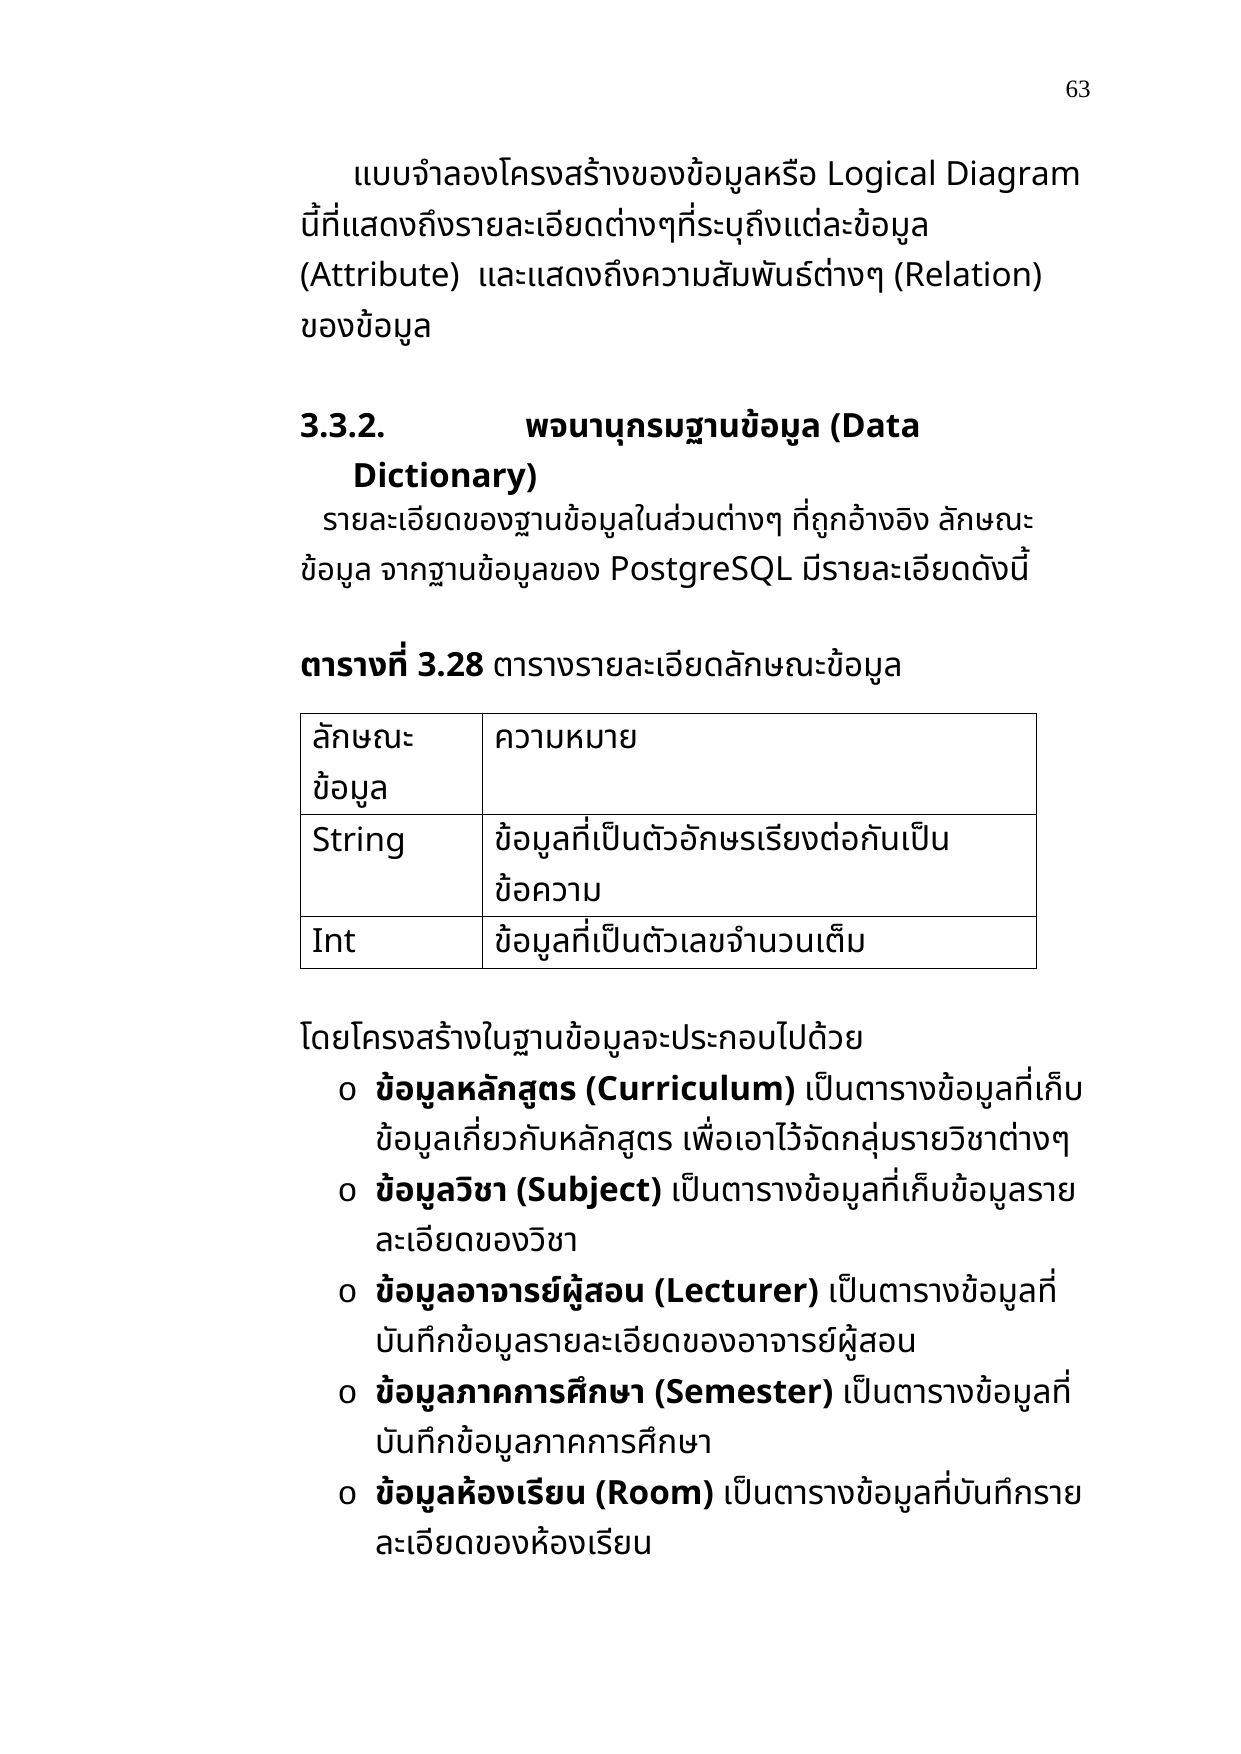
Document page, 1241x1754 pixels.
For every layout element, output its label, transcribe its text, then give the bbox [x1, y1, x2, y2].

table_header ลักษณะข้อมูล [301, 714, 482, 814]
text รายละเอียดของฐานข้อมูลในส่วนต่างๆ ที่ถูกอ้างอิง ลักษณะข้อมูล จากฐานข้อมูลของ PostgreSQL มีรายละเอียดดังนี้ [300, 498, 1090, 596]
subtitle พจนานุกรมฐานข้อมูล (Data Dictionary) [300, 402, 1090, 498]
table_header ความหมาย [483, 714, 1036, 814]
text โดยโครงสร้างในฐานข้อมูลจะประกอบไปด้วย [225, 1014, 1090, 1064]
list ข้อมูลอาจารย์ผู้สอน (Lecturer) เป็นตารางข้อมูลที่บันทึกข้อมูลรายละเอียดของอาจารย์ผู้สอน [337, 1267, 1090, 1368]
list ข้อมูลห้องเรียน (Room) เป็นตารางข้อมูลที่บันทึกรายละเอียดของห้องเรียน [337, 1469, 1090, 1570]
list ข้อมูลภาคการศึกษา (Semester) เป็นตารางข้อมูลที่บันทึกข้อมูลภาคการศึกษา [337, 1368, 1090, 1469]
table_cell Int [301, 917, 482, 968]
list ข้อมูลวิชา (Subject) เป็นตารางข้อมูลที่เก็บข้อมูลรายละเอียดของวิชา [337, 1166, 1090, 1267]
list ข้อมูลหลักสูตร (Curriculum) เป็นตารางข้อมูลที่เก็บข้อมูลเกี่ยวกับหลักสูตร เพื่อเอาไว้จัดกลุ่มรายวิชาต่างๆ [337, 1064, 1090, 1166]
table_cell String [301, 815, 482, 916]
table_cell ข้อมูลที่เป็นตัวเลขจำนวนเต็ม [483, 917, 1036, 968]
text แบบจำลองโครงสร้างของข้อมูลหรือ Logical Diagram นี้ที่แสดงถึงรายละเอียดต่างๆที่ระบุถึงแต่ละข้อมูล (Attribute) และแสดงถึงความสัมพันธ์ต่างๆ (Relation) ของข้อมูล [300, 150, 1090, 352]
table_cell ข้อมูลที่เป็นตัวอักษรเรียงต่อกันเป็นข้อความ [483, 815, 1036, 916]
